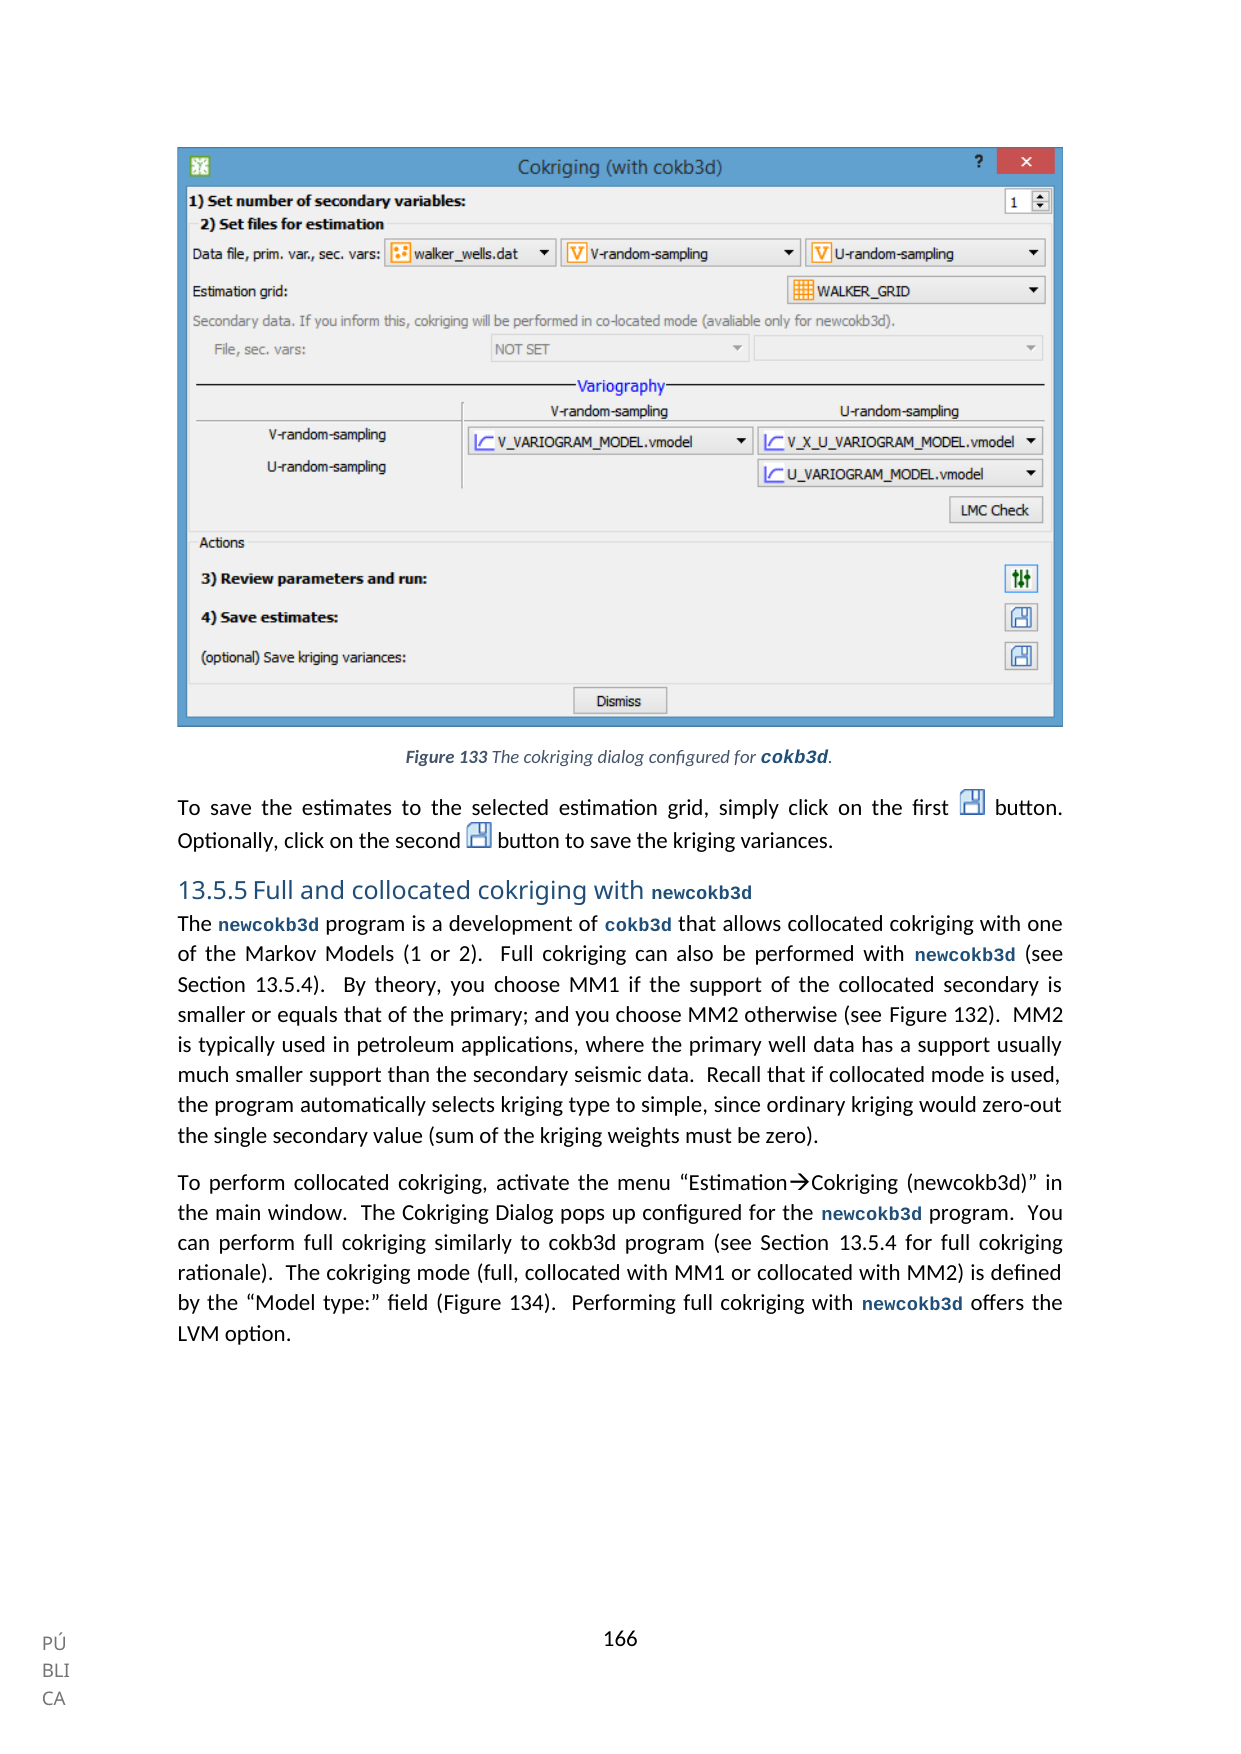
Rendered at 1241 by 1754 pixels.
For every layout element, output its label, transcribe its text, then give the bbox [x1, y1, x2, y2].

text To save the estimates to the selected estimation grid, simply click on the first button. Optionally, click on the second button to save the kriging variances. [177, 790, 1063, 854]
picture [177, 147, 1063, 727]
subtitle Full and collocated cokriging with newcokb3d [177, 873, 1063, 907]
text To perform collocated cokriging, activate the menu “EstimationCokriging (newcokb3d)” in the main window. The Cokriging Dialog pops up configured for the newcokb3d program. You can perform full cokriging similarly to cokb3d program (see Section 13.5.4 for full cokriging rationale). The cokriging mode (full, collocated with MM1 or collocated with MM2) is defined by the “Model type:” field (Figure 131). Performing full cokriging with newcokb3d offers the LVM option. [177, 1168, 1063, 1347]
text The newcokb3d program is a development of cokb3d that allows collocated cokriging with one of the Markov Models (1 or 2). Full cokriging can also be performed with newcokb3d (see Section 13.5.4). By theory, you choose MM1 if the support of the collocated secondary is smaller or equals that of the primary; and you choose MM2 otherwise (see Figure 129). MM2 is typically used in petroleum applications, where the primary well data has a support usually much smaller support than the secondary seismic data. Recall that if collocated mode is used, the program automatically selects kriging type to simple, since ordinary kriging would zero-out the single secondary value (sum of the kriging weights must be zero). [177, 909, 1063, 1149]
picture [466, 822, 492, 848]
picture [959, 789, 985, 815]
text Figure 133 The cokriging dialog configured for cokb3d. [177, 745, 1063, 769]
